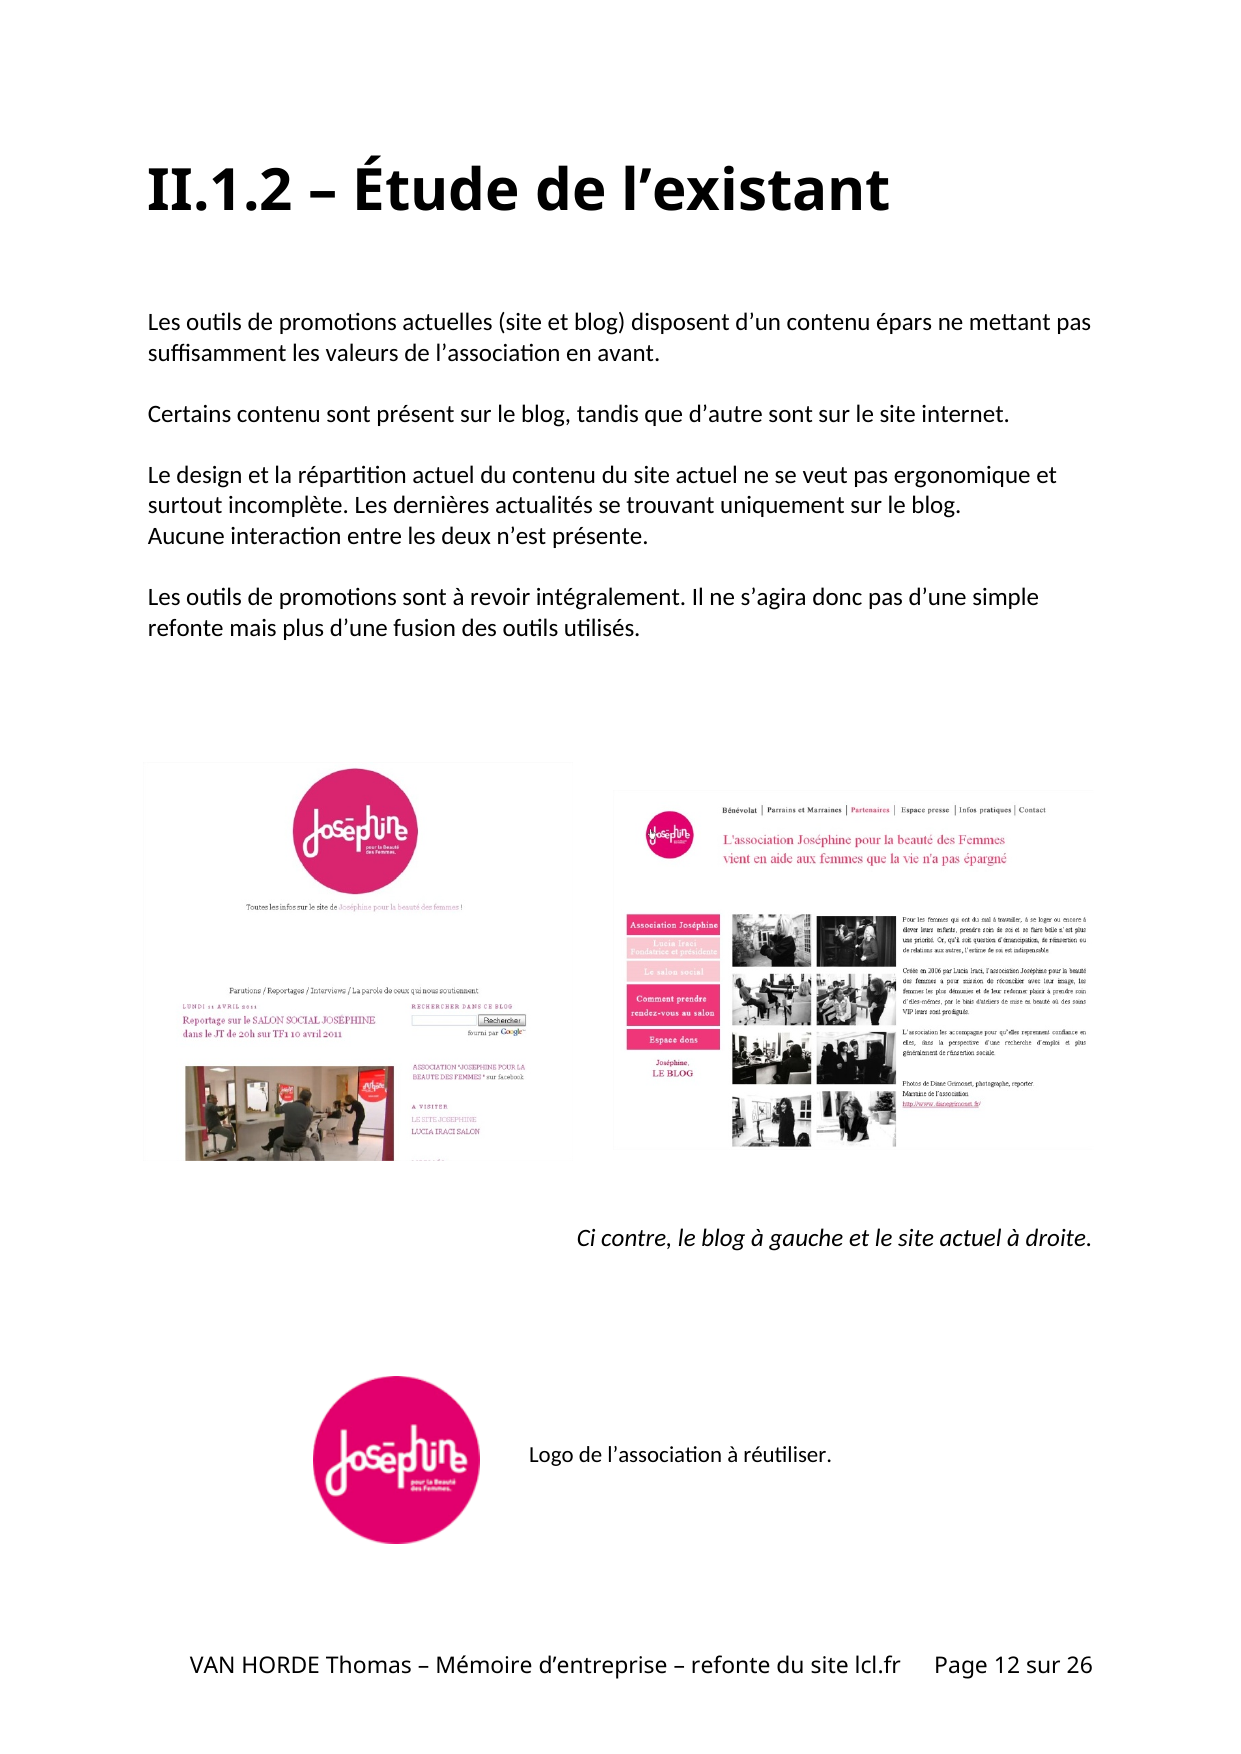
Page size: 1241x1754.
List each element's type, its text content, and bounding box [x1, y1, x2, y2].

picture [313, 1376, 480, 1544]
picture [143, 762, 573, 1161]
text Les outils de promotions sont à revoir intégralement. Il ne s’agira donc pas d’une simple refonte mais plus d’une fusion des outils utilisés. [148, 581, 1093, 642]
text Le design et la répartition actuel du contenu du site actuel ne se veut pas ergonomique et surtout incomplète. Les dernières actualités se trouvant uniquement sur le blog. [148, 459, 1093, 520]
text Certains contenu sont présent sur le blog, tandis que d’autre sont sur le site internet. [148, 398, 1093, 429]
text Les outils de promotions actuelles (site et blog) disposent d’un contenu épars ne mettant pas suffisamment les valeurs de l’association en avant. [148, 307, 1093, 368]
text II.1.2 – Étude de l’existant [148, 148, 1093, 227]
text Ci contre, le blog à gauche et le site actuel à droite. [148, 1222, 1093, 1253]
text Aucune interaction entre les deux n’est présente. [148, 520, 1093, 551]
picture [613, 790, 1094, 1150]
